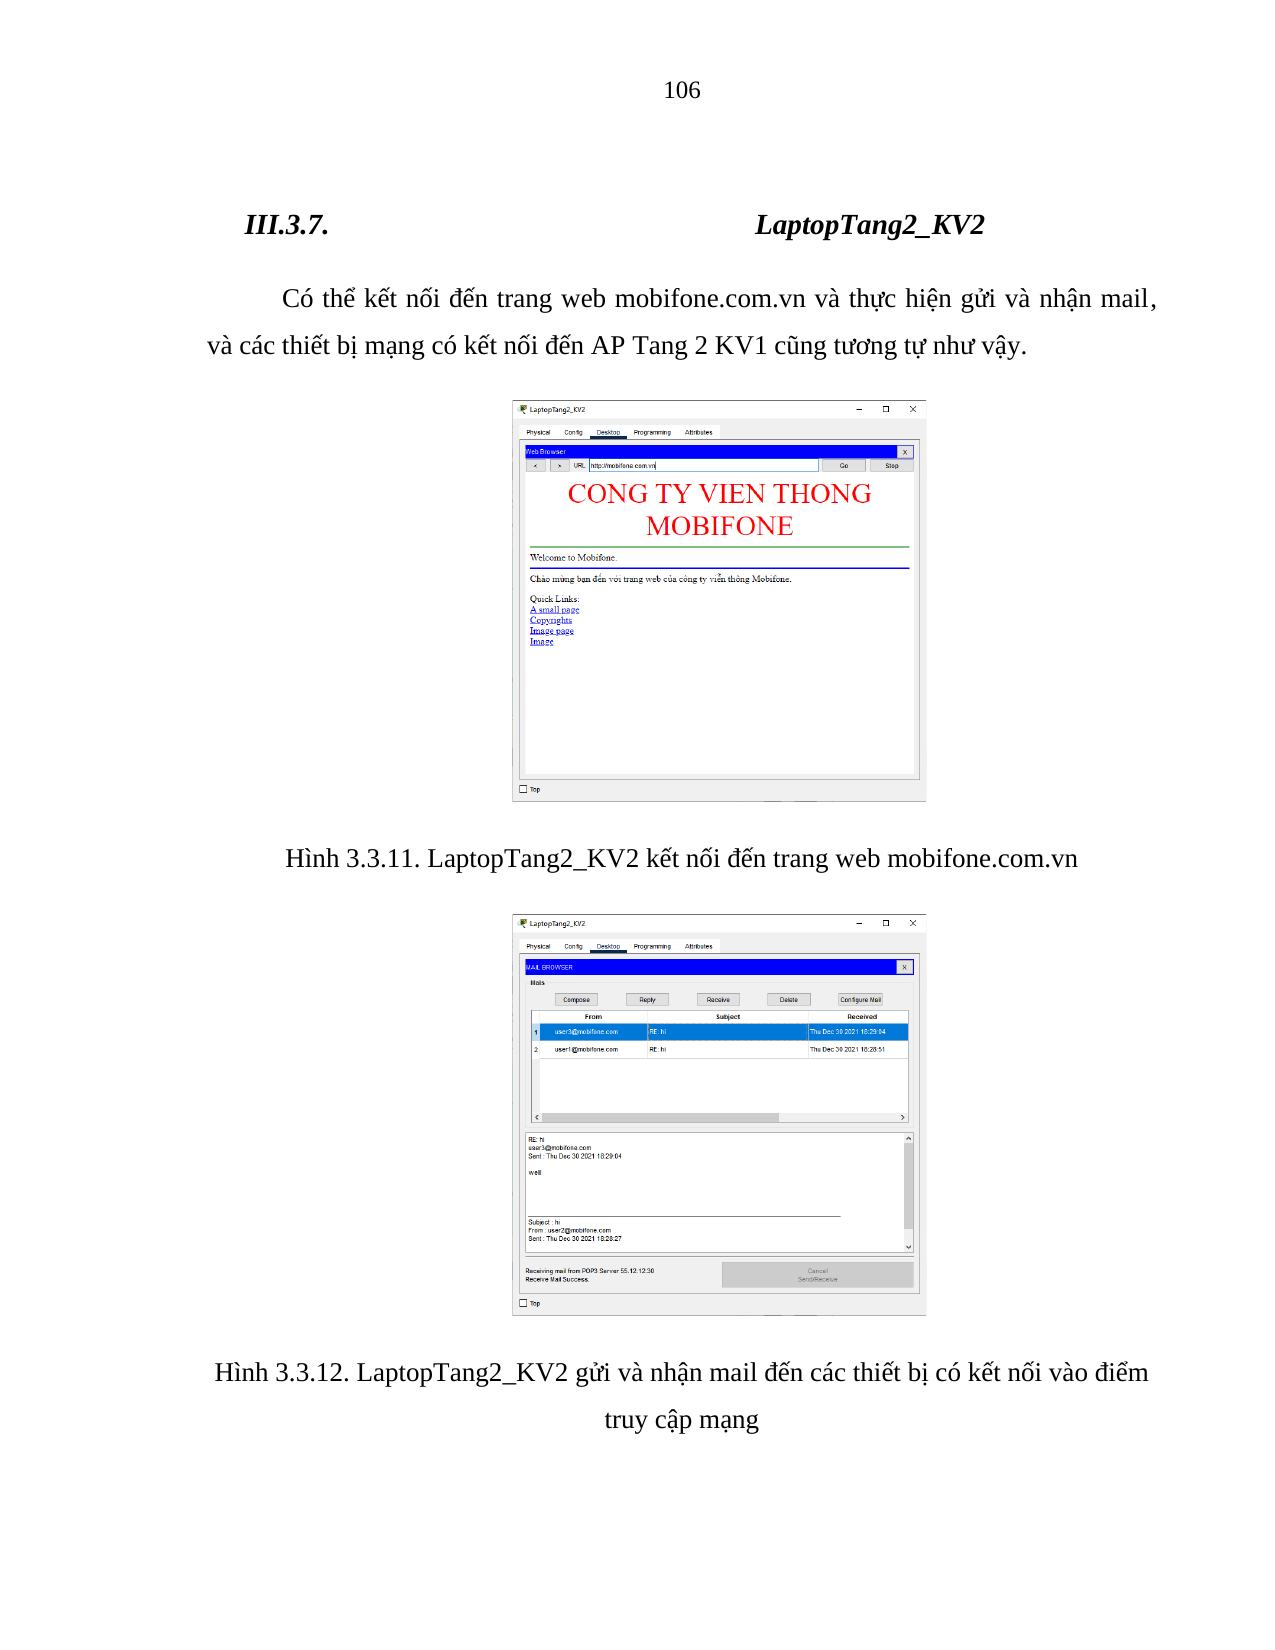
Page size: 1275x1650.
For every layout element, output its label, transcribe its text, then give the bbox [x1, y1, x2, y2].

list LaptopTang2_KV2 [244, 207, 1157, 240]
text Có thể kết nối đến trang web mobifone.com.vn và thực hiện gửi và nhận mail, và các thiết bị mạng có kết nối đến AP Tang 2 KV1 cũng tương tự như vậy. [207, 282, 1157, 360]
picture [512, 400, 927, 802]
text Hình 3.3.11. LaptopTang2_KV2 kết nối đến trang web mobifone.com.vn [207, 842, 1157, 874]
picture [512, 914, 927, 1316]
text Hình 3.3.12. LaptopTang2_KV2 gửi và nhận mail đến các thiết bị có kết nối vào điểm truy cập mạng [207, 1356, 1157, 1434]
